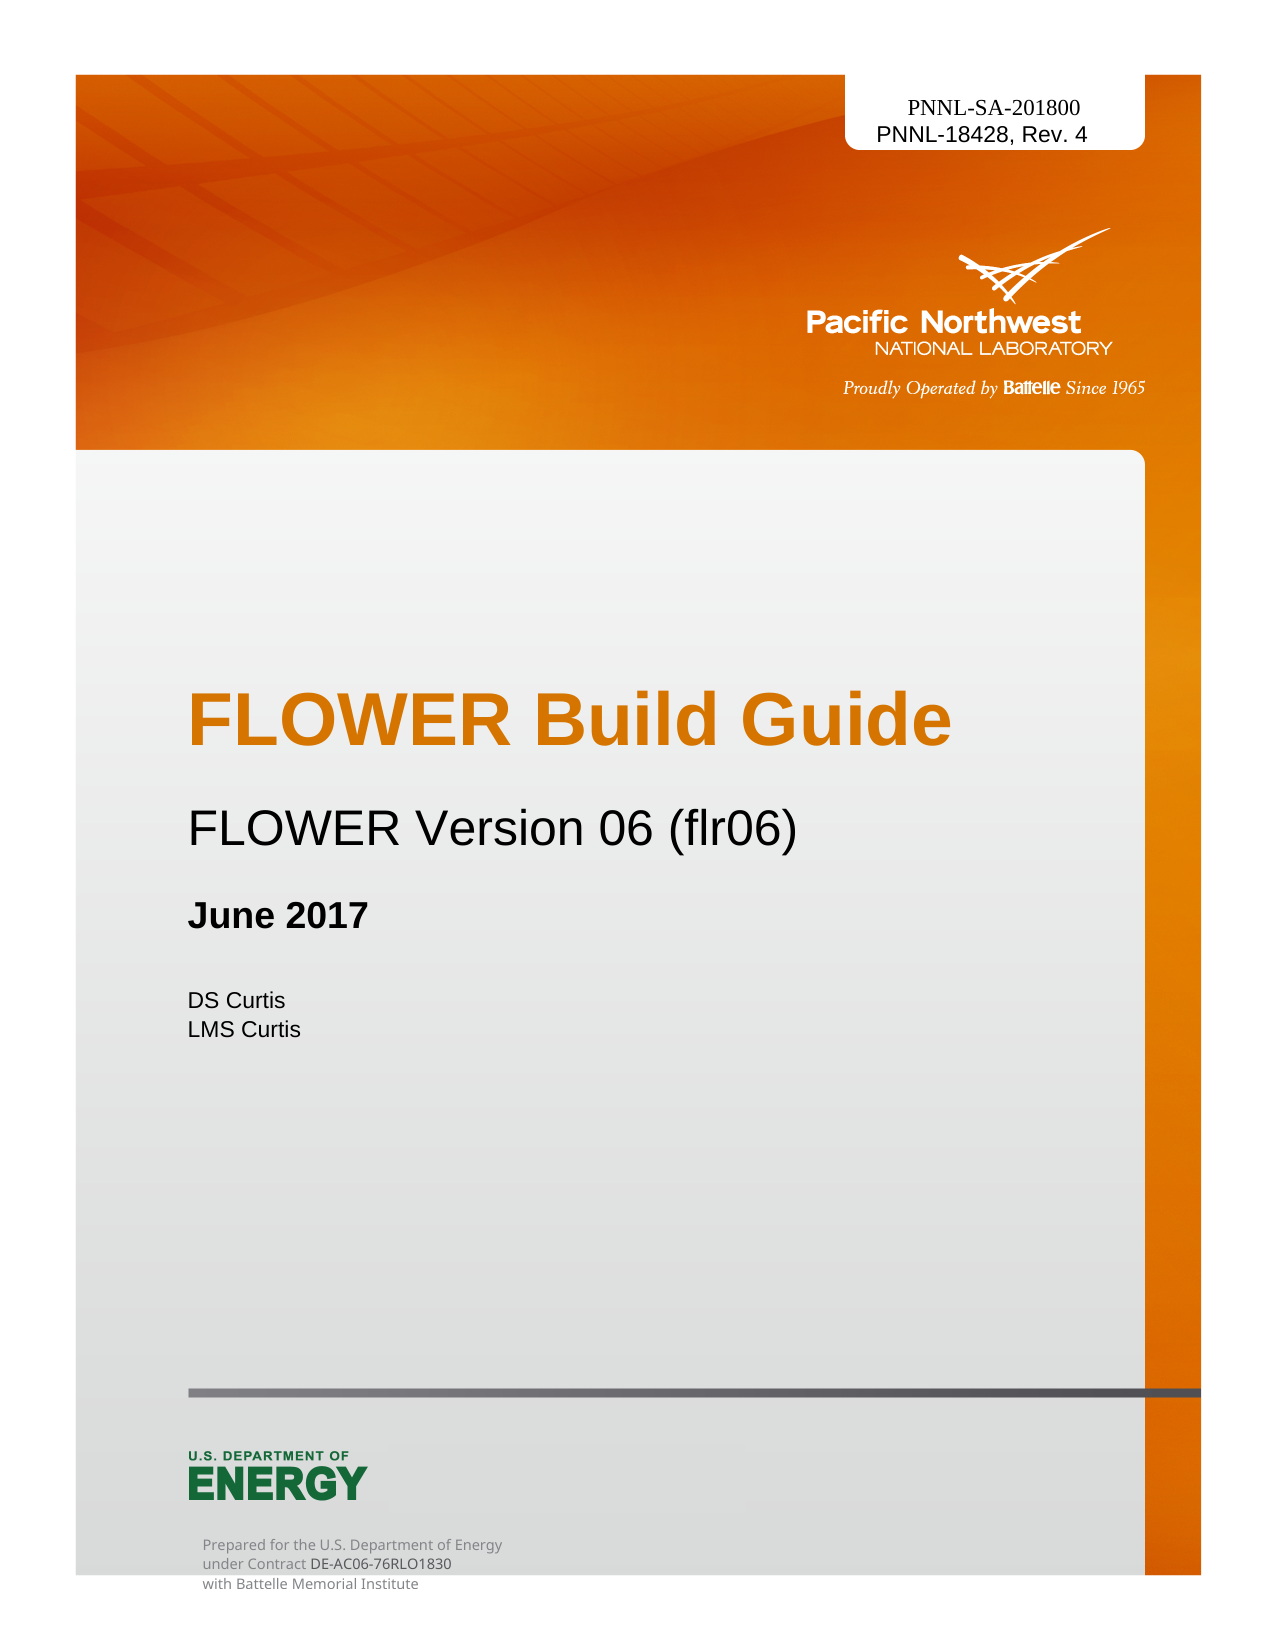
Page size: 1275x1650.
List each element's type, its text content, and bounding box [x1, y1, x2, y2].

text LMS Curtis [187, 1016, 1087, 1042]
subtitle FLOWER Version 06 (flr06) [187, 799, 1087, 856]
text DS Curtis [187, 987, 1087, 1013]
picture [0, 0, 1275, 1650]
